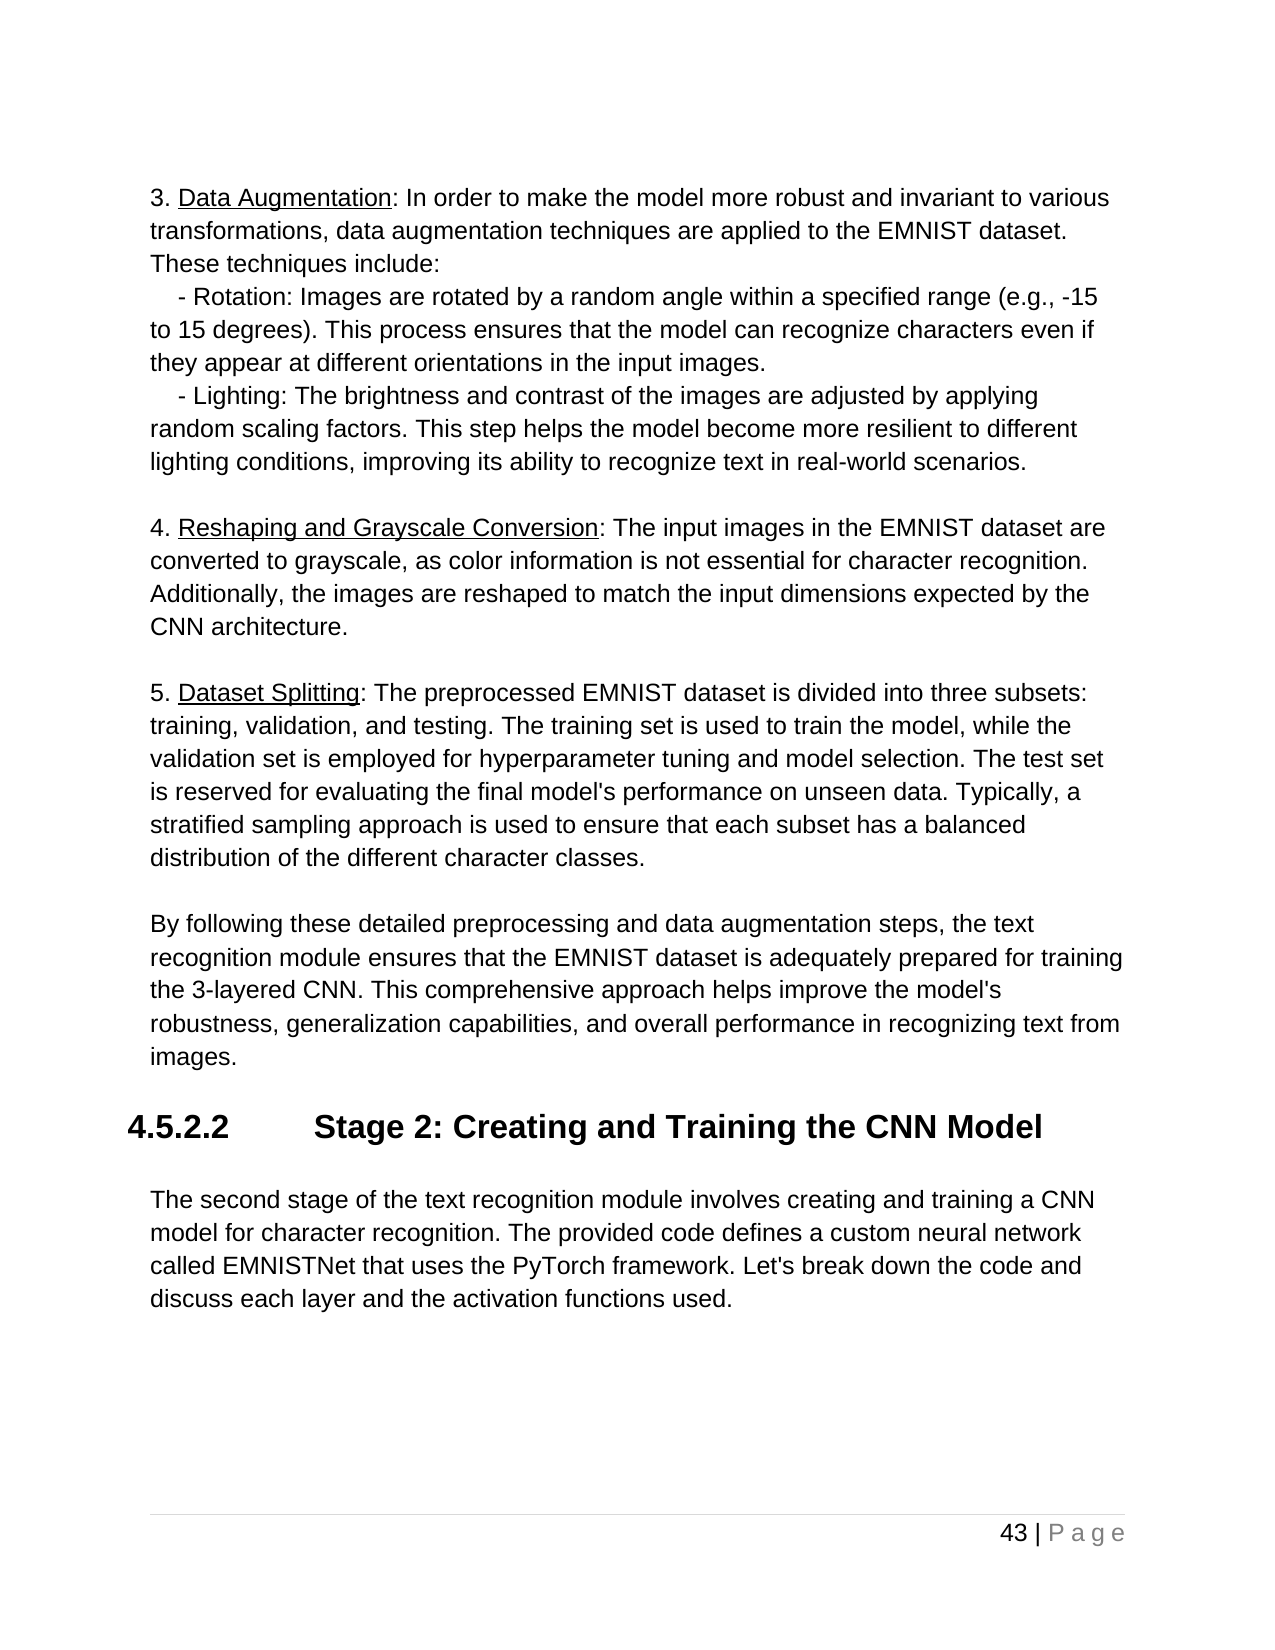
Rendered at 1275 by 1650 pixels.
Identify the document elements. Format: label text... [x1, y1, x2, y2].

text By following these detailed preprocessing and data augmentation steps, the text recognition module ensures that the EMNIST dataset is adequately prepared for training the 3-layered CNN. This comprehensive approach helps improve the model's robustness, generalization capabilities, and overall performance in recognizing text from images. [150, 909, 1125, 1070]
text - Lighting: The brightness and contrast of the images are adjusted by applying random scaling factors. This step helps the model become more resilient to different lighting conditions, improving its ability to recognize text in real-world scenarios. [150, 381, 1125, 476]
subtitle Stage 2: Creating and Training the CNN Model [229, 1108, 1125, 1146]
text These techniques include: [150, 249, 1125, 278]
text 5. Dataset Splitting: The preprocessed EMNIST dataset is divided into three subsets: training, validation, and testing. The training set is used to train the model, while the validation set is employed for hyperparameter tuning and model selection. The test set is reserved for evaluating the final model's performance on unseen data. Typically, a stratified sampling approach is used to ensure that each subset has a balanced distribution of the different character classes. [150, 678, 1125, 872]
text 4. Reshaping and Grayscale Conversion: The input images in the EMNIST dataset are converted to grayscale, as color information is not essential for character recognition. Additionally, the images are reshaped to match the input dimensions expected by the CNN architecture. [150, 513, 1125, 641]
text The second stage of the text recognition module involves creating and training a CNN model for character recognition. The provided code defines a custom neural network called EMNISTNet that uses the PyTorch framework. Let's break down the code and discuss each layer and the activation functions used. [150, 1185, 1125, 1313]
text - Rotation: Images are rotated by a random angle within a specified range (e.g., -15 to 15 degrees). This process ensures that the model can recognize characters even if they appear at different orientations in the input images. [150, 282, 1125, 377]
text 3. Data Augmentation: In order to make the model more robust and invariant to various transformations, data augmentation techniques are applied to the EMNIST dataset. [150, 183, 1125, 245]
